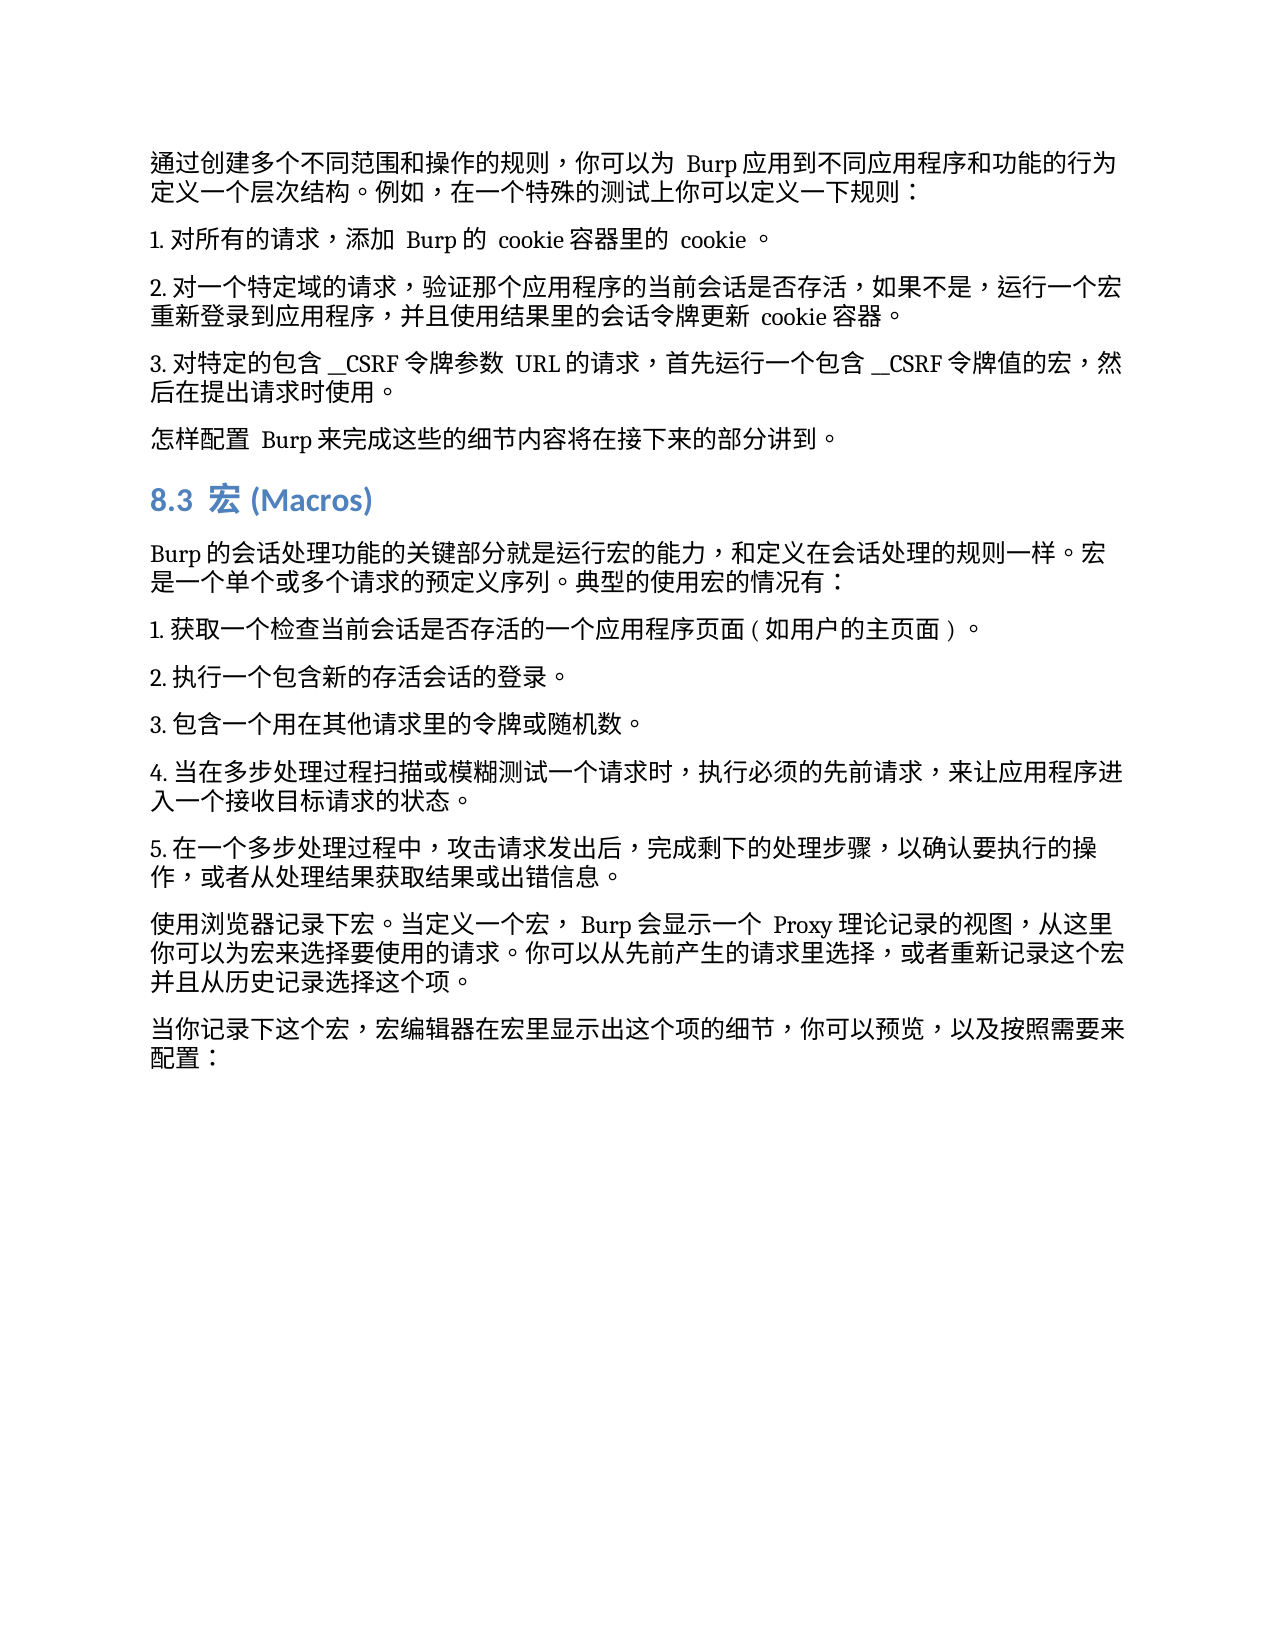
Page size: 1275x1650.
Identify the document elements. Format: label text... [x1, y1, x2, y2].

text 3. 对特定的包含 __CSRF 令牌参数 URL 的请求，首先运行一个包含 __CSRF 令牌值的宏，然后在提出请求时使用。 [150, 350, 1125, 407]
text 2. 对一个特定域的请求，验证那个应用程序的当前会话是否存活，如果不是，运行一个宏重新登录到应用程序，并且使用结果里的会话令牌更新 cookie 容器。 [150, 274, 1125, 331]
text 1. 对所有的请求，添加 Burp 的 cookie 容器里的 cookie 。 [150, 226, 1125, 255]
subtitle 8.3 宏 (Macros) [150, 476, 1125, 521]
text 怎样配置 Burp 来完成这些的细节内容将在接下来的部分讲到。 [150, 426, 1125, 455]
text 1. 获取一个检查当前会话是否存活的一个应用程序页面 ( 如用户的主页面 ) 。 [150, 616, 1125, 645]
text 5. 在一个多步处理过程中，攻击请求发出后，完成剩下的处理步骤，以确认要执行的操作，或者从处理结果获取结果或出错信息。 [150, 835, 1125, 892]
text 当你记录下这个宏，宏编辑器在宏里显示出这个项的细节，你可以预览，以及按照需要来配置： [150, 1016, 1125, 1074]
text 3. 包含一个用在其他请求里的令牌或随机数。 [150, 711, 1125, 740]
text 4. 当在多步处理过程扫描或模糊测试一个请求时，执行必须的先前请求，来让应用程序进入一个接收目标请求的状态。 [150, 759, 1125, 816]
text 2. 执行一个包含新的存活会话的登录。 [150, 664, 1125, 692]
text Burp 的会话处理功能的关键部分就是运行宏的能力，和定义在会话处理的规则一样。宏是一个单个或多个请求的预定义序列。典型的使用宏的情况有： [150, 540, 1125, 597]
text 使用浏览器记录下宏。当定义一个宏， Burp 会显示一个 Proxy 理论记录的视图，从这里你可以为宏来选择要使用的请求。你可以从先前产生的请求里选择，或者重新记录这个宏并且从历史记录选择这个项。 [150, 911, 1125, 997]
text 通过创建多个不同范围和操作的规则，你可以为 Burp 应用到不同应用程序和功能的行为定义一个层次结构。例如，在一个特殊的测试上你可以定义一下规则： [150, 150, 1125, 207]
